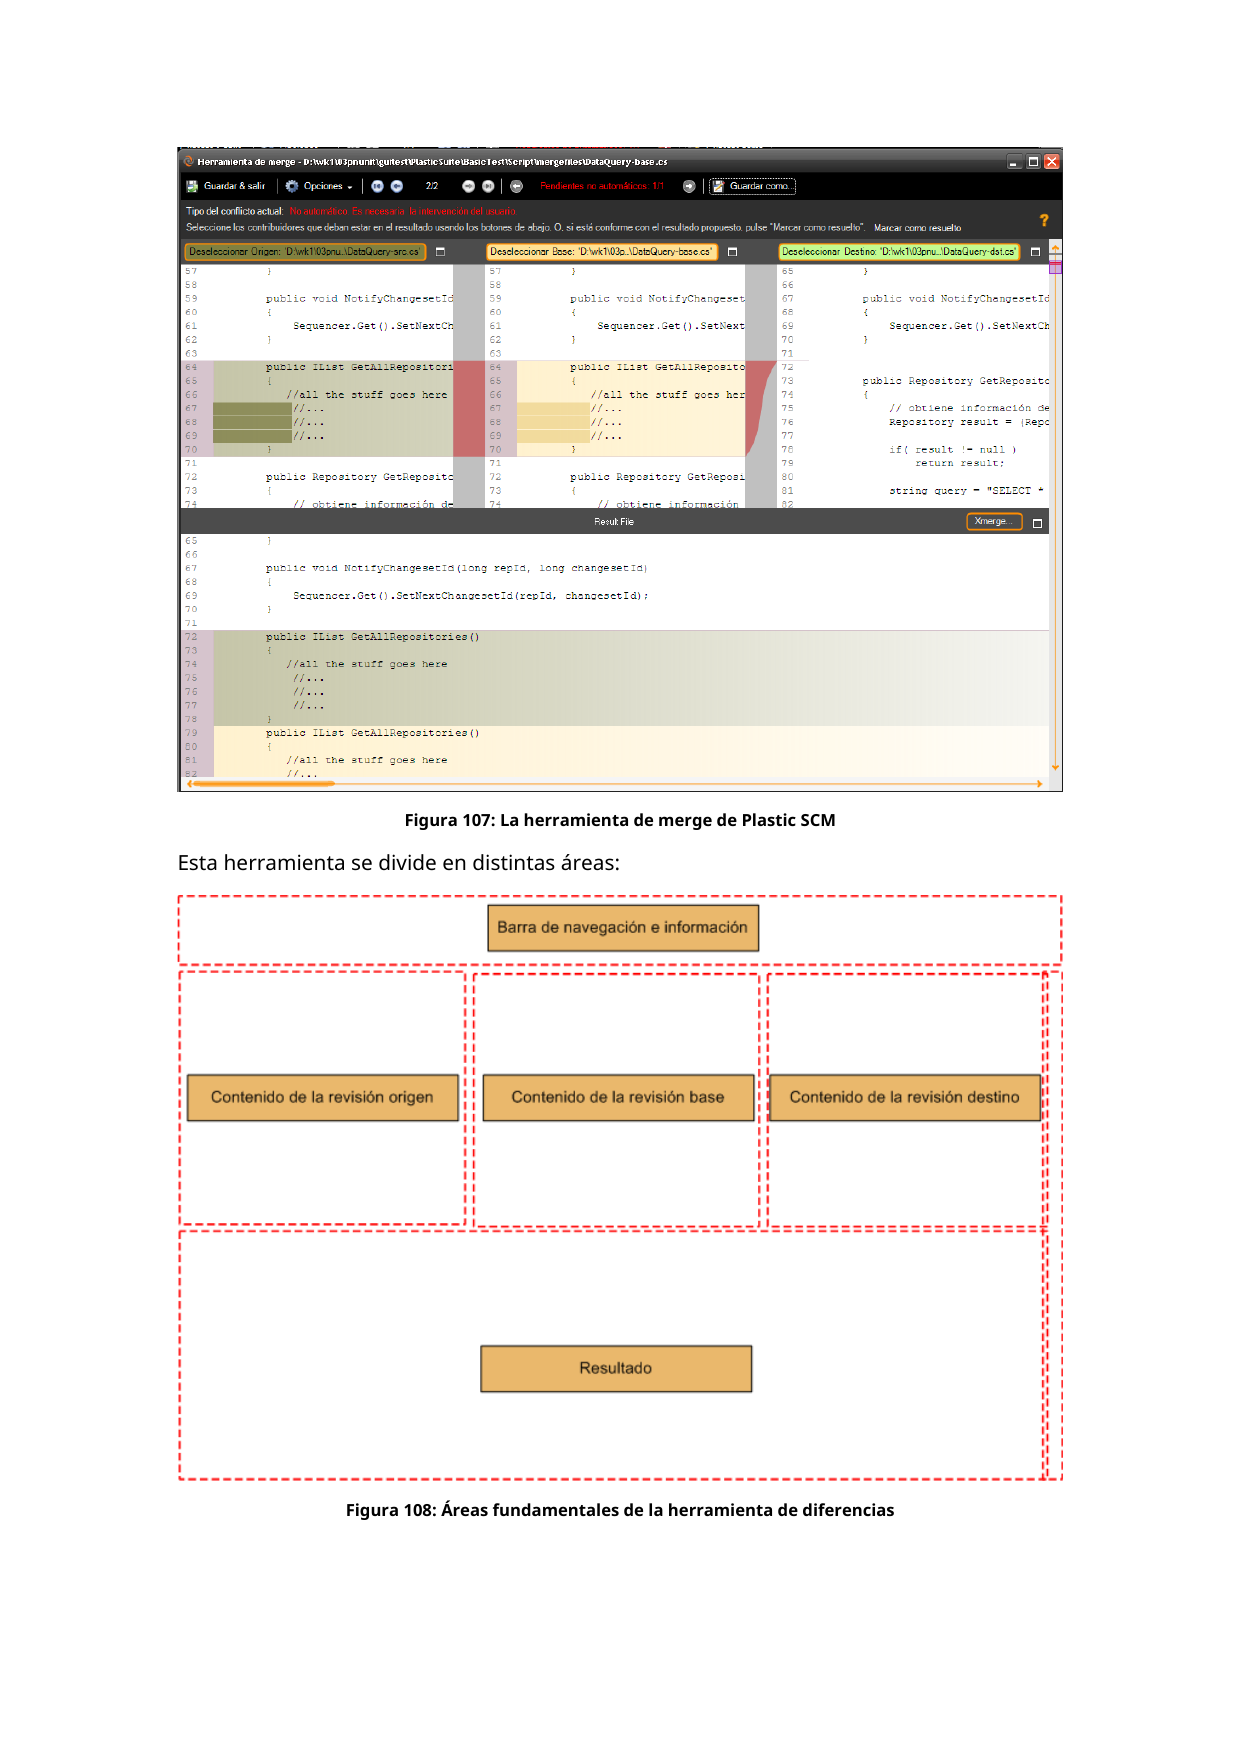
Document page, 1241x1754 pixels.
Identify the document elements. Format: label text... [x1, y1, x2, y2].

text Figura 108: Áreas fundamentales de la herramienta de diferencias [177, 1498, 1063, 1521]
picture [177, 147, 1063, 792]
text Esta herramienta se divide en distintas áreas: [177, 848, 1063, 877]
picture [177, 895, 1063, 1481]
text Figura 107: La herramienta de merge de Plastic SCM [177, 809, 1063, 831]
